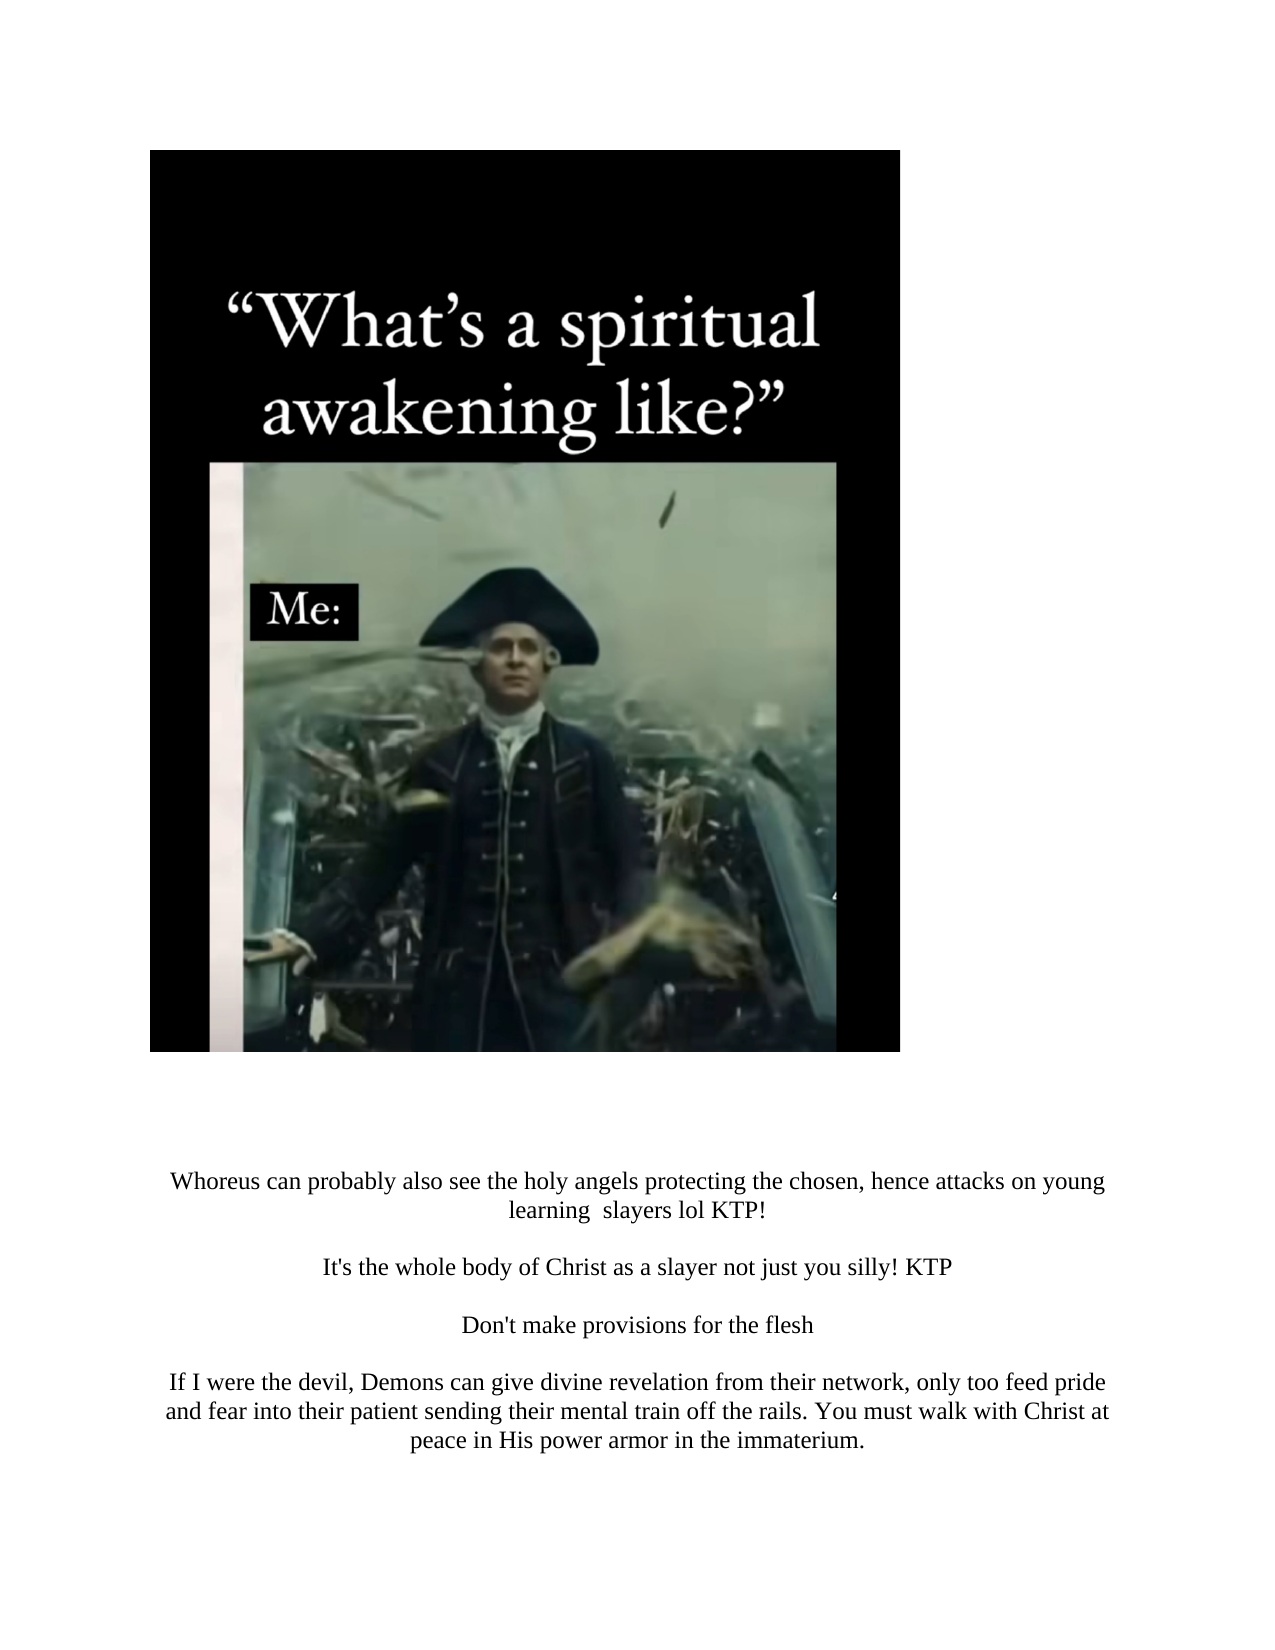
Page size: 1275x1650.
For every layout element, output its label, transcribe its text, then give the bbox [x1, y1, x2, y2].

text Don't make provisions for the flesh [150, 1310, 1125, 1339]
text It's the whole body of Christ as a slayer not just you silly! KTP [150, 1252, 1125, 1281]
text If I were the devil, Demons can give divine revelation from their network, only too feed pride and fear into their patient sending their mental train off the rails. You must walk with Christ at peace in His power armor in the immaterium. [150, 1367, 1125, 1454]
text Whoreus can probably also see the holy angels protecting the chosen, hence attacks on young learning slayers lol KTP! [150, 1166, 1125, 1224]
picture [150, 150, 901, 1052]
